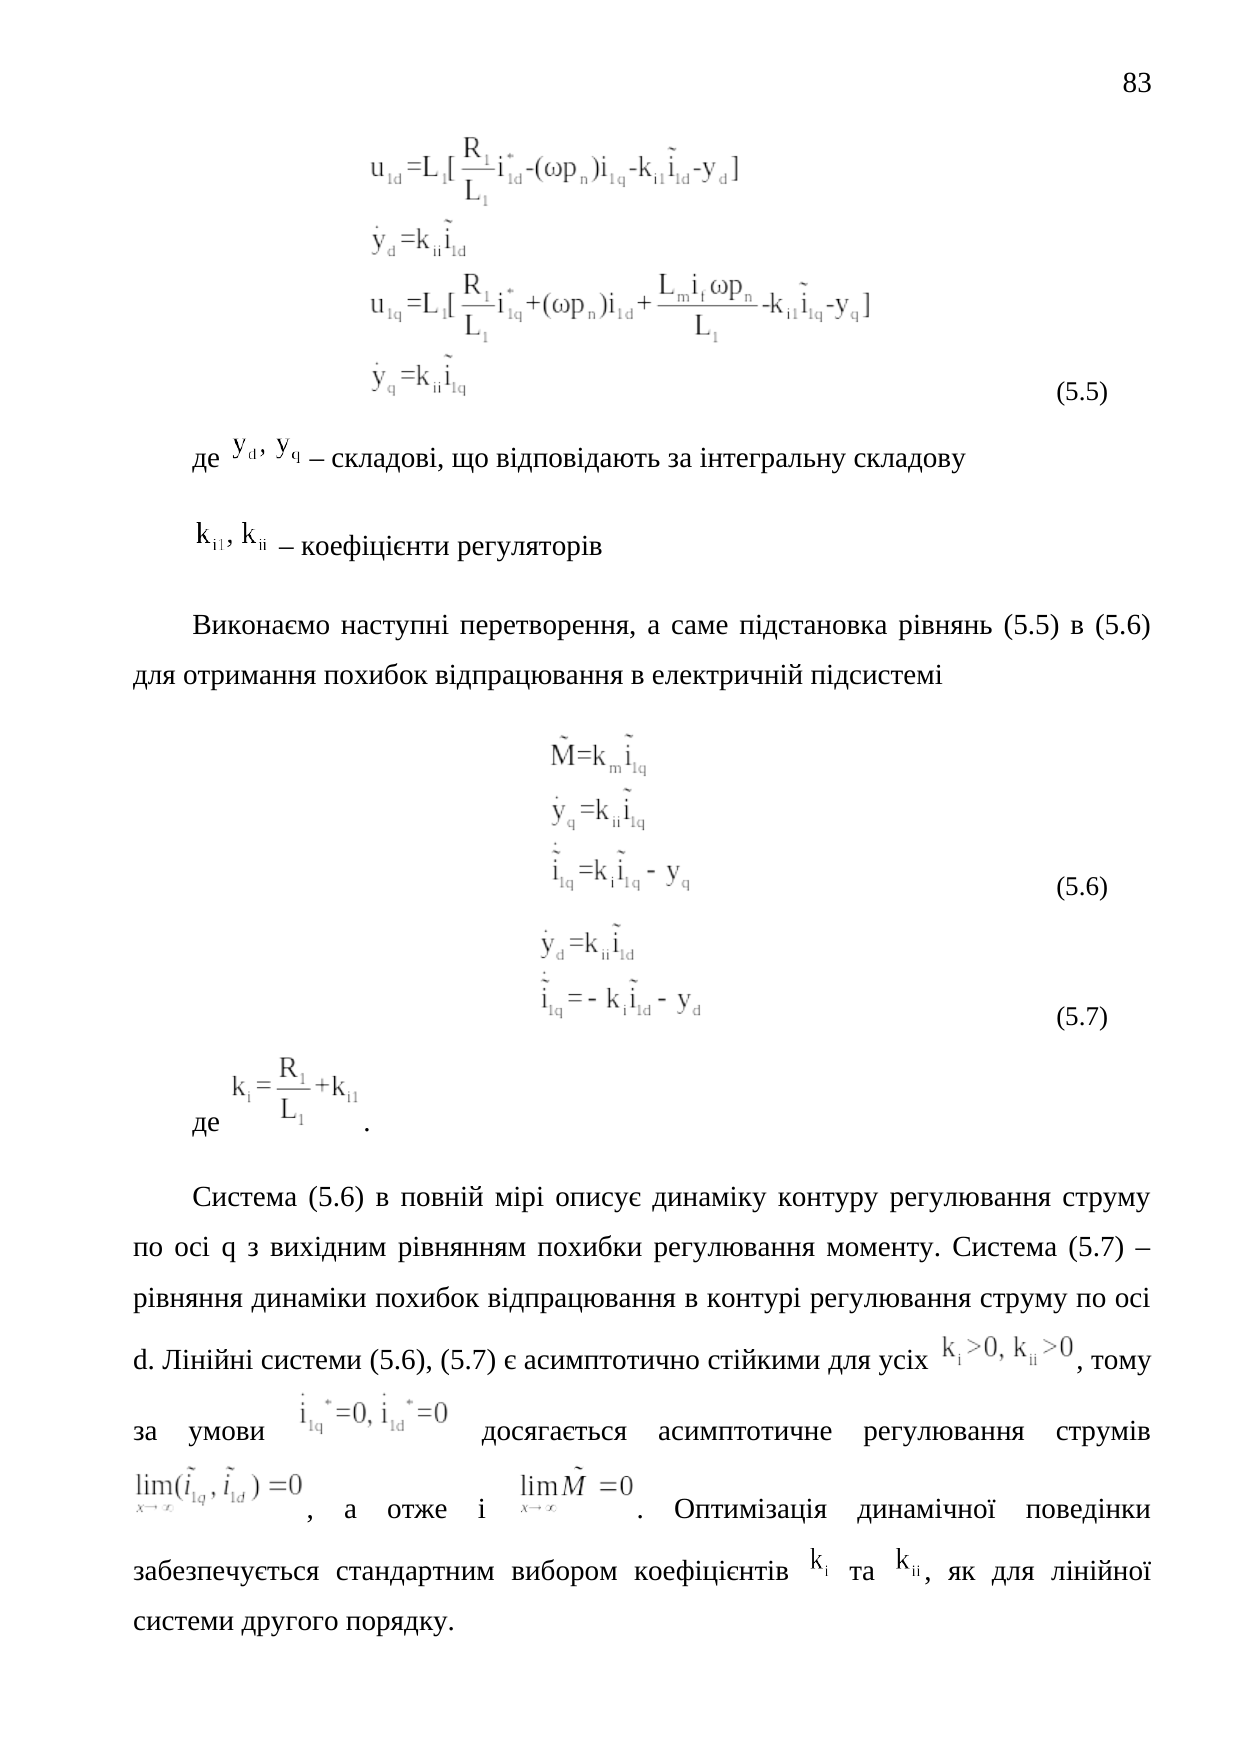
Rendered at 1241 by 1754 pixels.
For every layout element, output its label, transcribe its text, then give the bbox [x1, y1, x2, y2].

text Виконаємо наступні перетворення, а саме підстановка рівнянь (5.5) в (5.6) для отримання похибок відпрацювання в електричній підсистемі [133, 607, 1152, 691]
text де – складові, що відповідають за інтегральну складову [133, 426, 1152, 474]
text (5.5) [133, 132, 1152, 407]
text (5.6) [133, 733, 1152, 901]
text (5.7) [133, 920, 1152, 1031]
text – коефіцієнти регуляторів [133, 516, 1152, 561]
text Система (5.6) в повній мірі описує динаміку контуру регулювання струму по осі q з вихідним рівнянням похибки регулювання моменту. Система (5.7) – рівняння динаміки похибок відпрацювання в контурі регулювання струму по осі d. Лінійні системи (5.6), (5.7) є асимптотично стійкими для усіх , тому за умови досягається асимптотичне регулювання струмів , а отже і . Оптимізація динамічної поведінки забезпечується стандартним вибором коефіцієнтів та , як для лінійної системи другого порядку. [133, 1179, 1152, 1637]
text де . [133, 1050, 1152, 1137]
